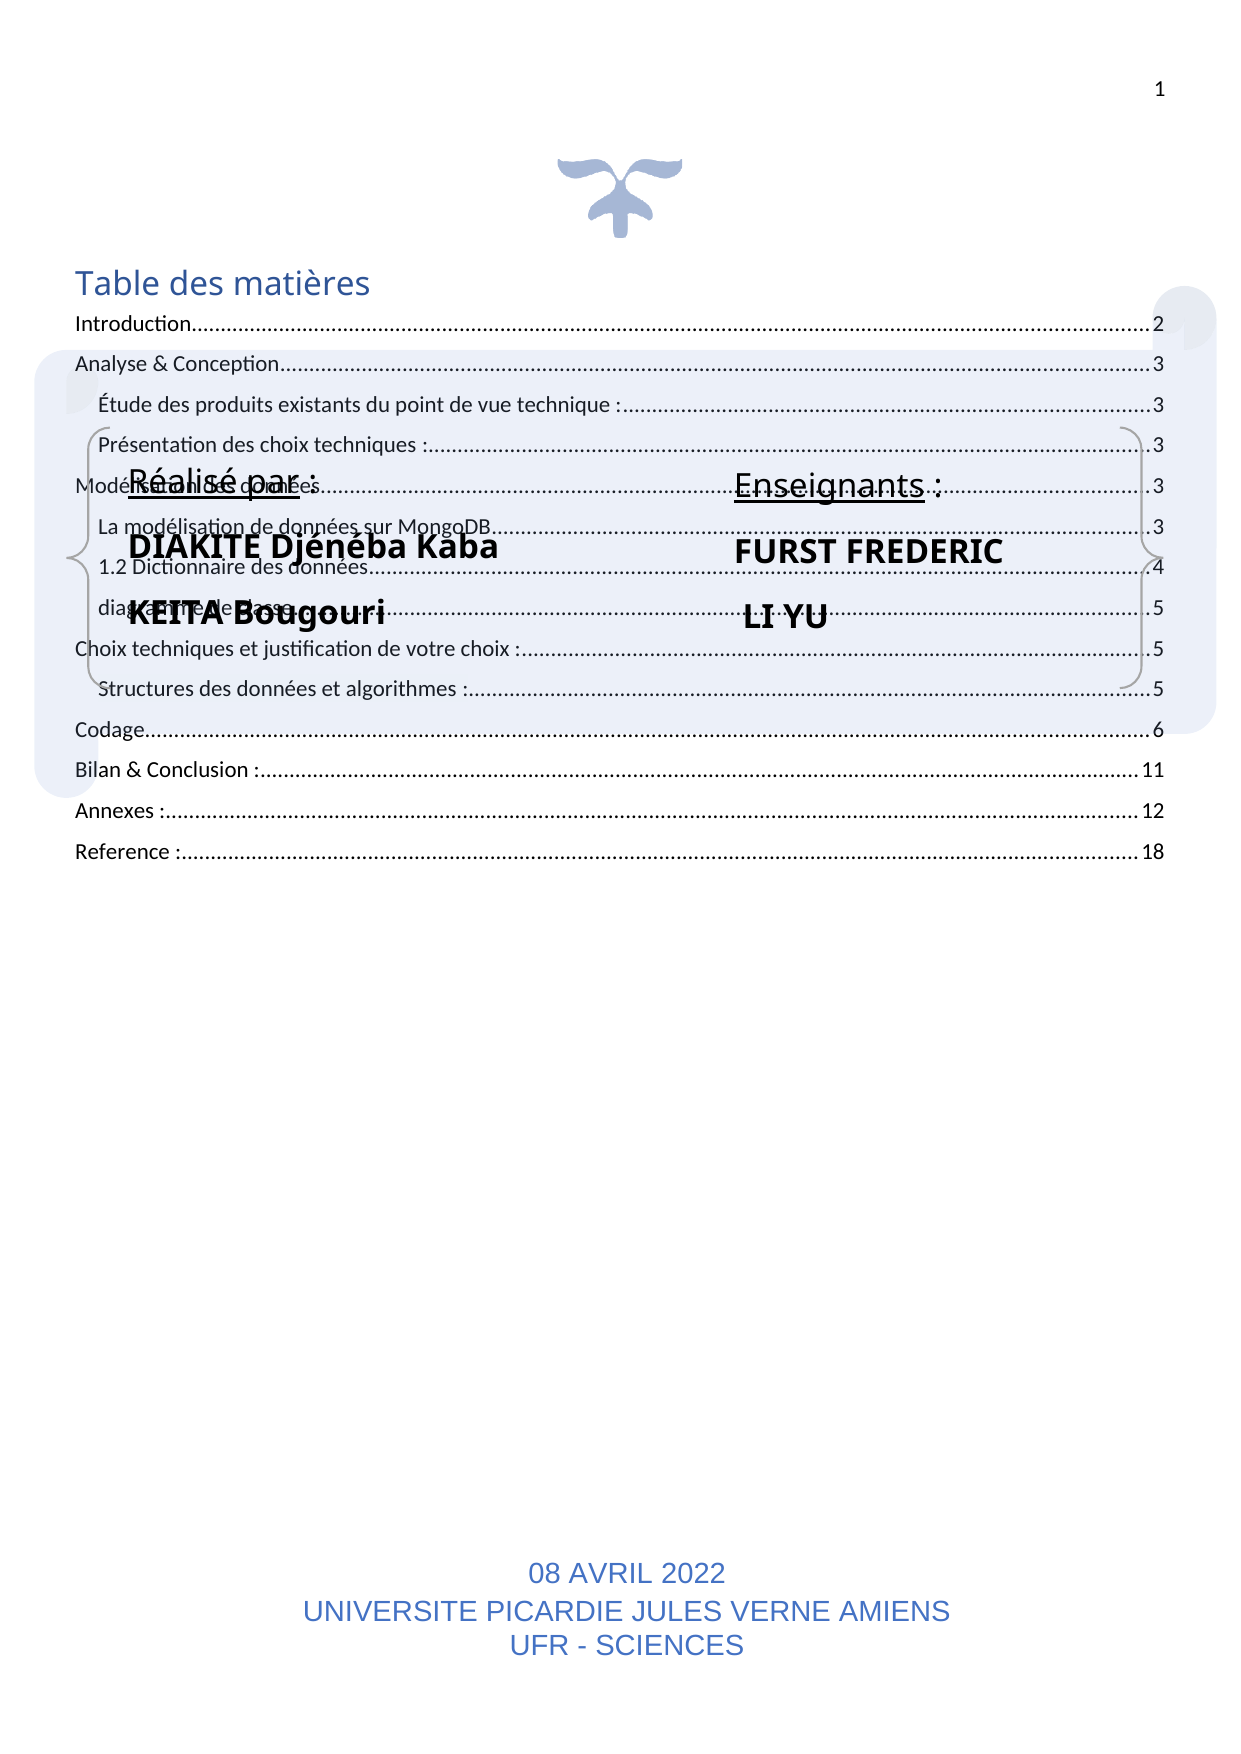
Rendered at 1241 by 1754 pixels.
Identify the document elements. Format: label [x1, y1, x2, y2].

picture [557, 159, 683, 238]
